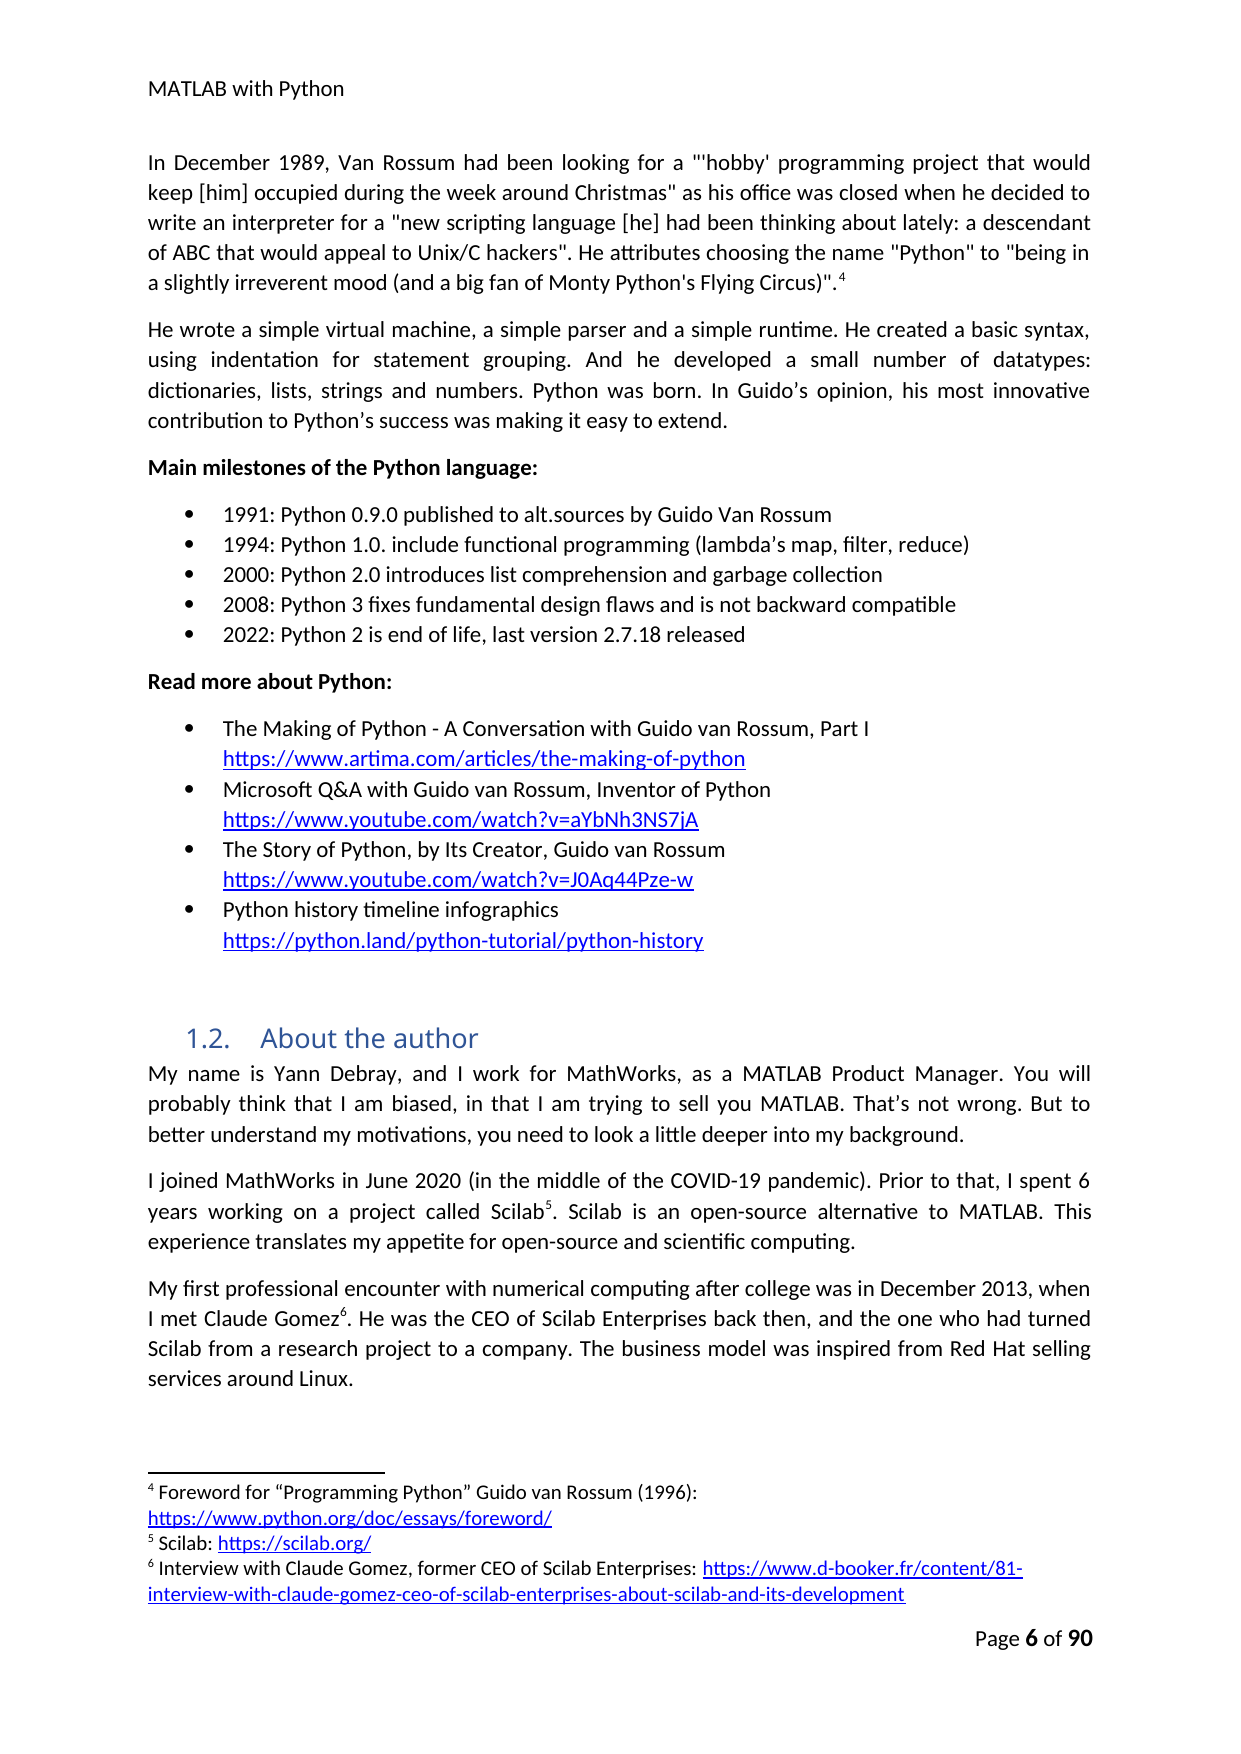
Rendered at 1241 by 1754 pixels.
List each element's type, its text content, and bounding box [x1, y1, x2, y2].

list Microsoft Q&A with Guido van Rossum, Inventor of Python https://www.youtube.com/watch?v=aYbNh3NS7jA [185, 775, 1093, 833]
text My name is Yann Debray, and I work for MathWorks, as a MATLAB Product Manager. You will probably think that I am biased, in that I am trying to sell you MATLAB. That’s not wrong. But to better understand my motivations, you need to look a little deeper into my background. [148, 1059, 1093, 1148]
text My first professional encounter with numerical computing after college was in December 2013, when I met Claude Gomez. He was the CEO of Scilab Enterprises back then, and the one who had turned Scilab from a research project to a company. The business model was inspired from Red Hat selling services around Linux. [148, 1274, 1093, 1392]
text In December 1989, Van Rossum had been looking for a "'hobby' programming project that would keep [him] occupied during the week around Christmas" as his office was closed when he decided to write an interpreter for a "new scripting language [he] had been thinking about lately: a descendant of ABC that would appeal to Unix/C hackers". He attributes choosing the name "Python" to "being in a slightly irreverent mood (and a big fan of Monty Python's Flying Circus)". [148, 148, 1093, 296]
subtitle About the author [185, 1019, 1093, 1056]
text He wrote a simple virtual machine, a simple parser and a simple runtime. He created a basic syntax, using indentation for statement grouping. And he developed a small number of datatypes: dictionaries, lists, strings and numbers. Python was born. In Guido’s opinion, his most innovative contribution to Python’s success was making it easy to extend. [148, 315, 1093, 434]
list 1991: Python 0.9.0 published to alt.sources by Guido Van Rossum [185, 500, 1093, 528]
text Main milestones of the Python language: [148, 453, 1093, 481]
list 2022: Python 2 is end of life, last version 2.7.18 released [185, 621, 1093, 648]
list Python history timeline infographics https://python.land/python-tutorial/python-history [185, 896, 1093, 954]
list 1994: Python 1.0. include functional programming (lambda’s map, filter, reduce) [185, 530, 1093, 558]
list The Story of Python, by Its Creator, Guido van Rossum https://www.youtube.com/watch?v=J0Aq44Pze-w [185, 835, 1093, 893]
text I joined MathWorks in June 2020 (in the middle of the COVID-19 pandemic). Prior to that, I spent 6 years working on a project called Scilab. Scilab is an open-source alternative to MATLAB. This experience translates my appetite for open-source and scientific computing. [148, 1167, 1093, 1255]
list 2000: Python 2.0 introduces list comprehension and garbage collection [185, 560, 1093, 588]
text Read more about Python: [148, 667, 1093, 695]
list 2008: Python 3 fixes fundamental design flaws and is not backward compatible [185, 590, 1093, 618]
list The Making of Python - A Conversation with Guido van Rossum, Part I https://www.artima.com/articles/the-making-of-python [185, 714, 1093, 772]
